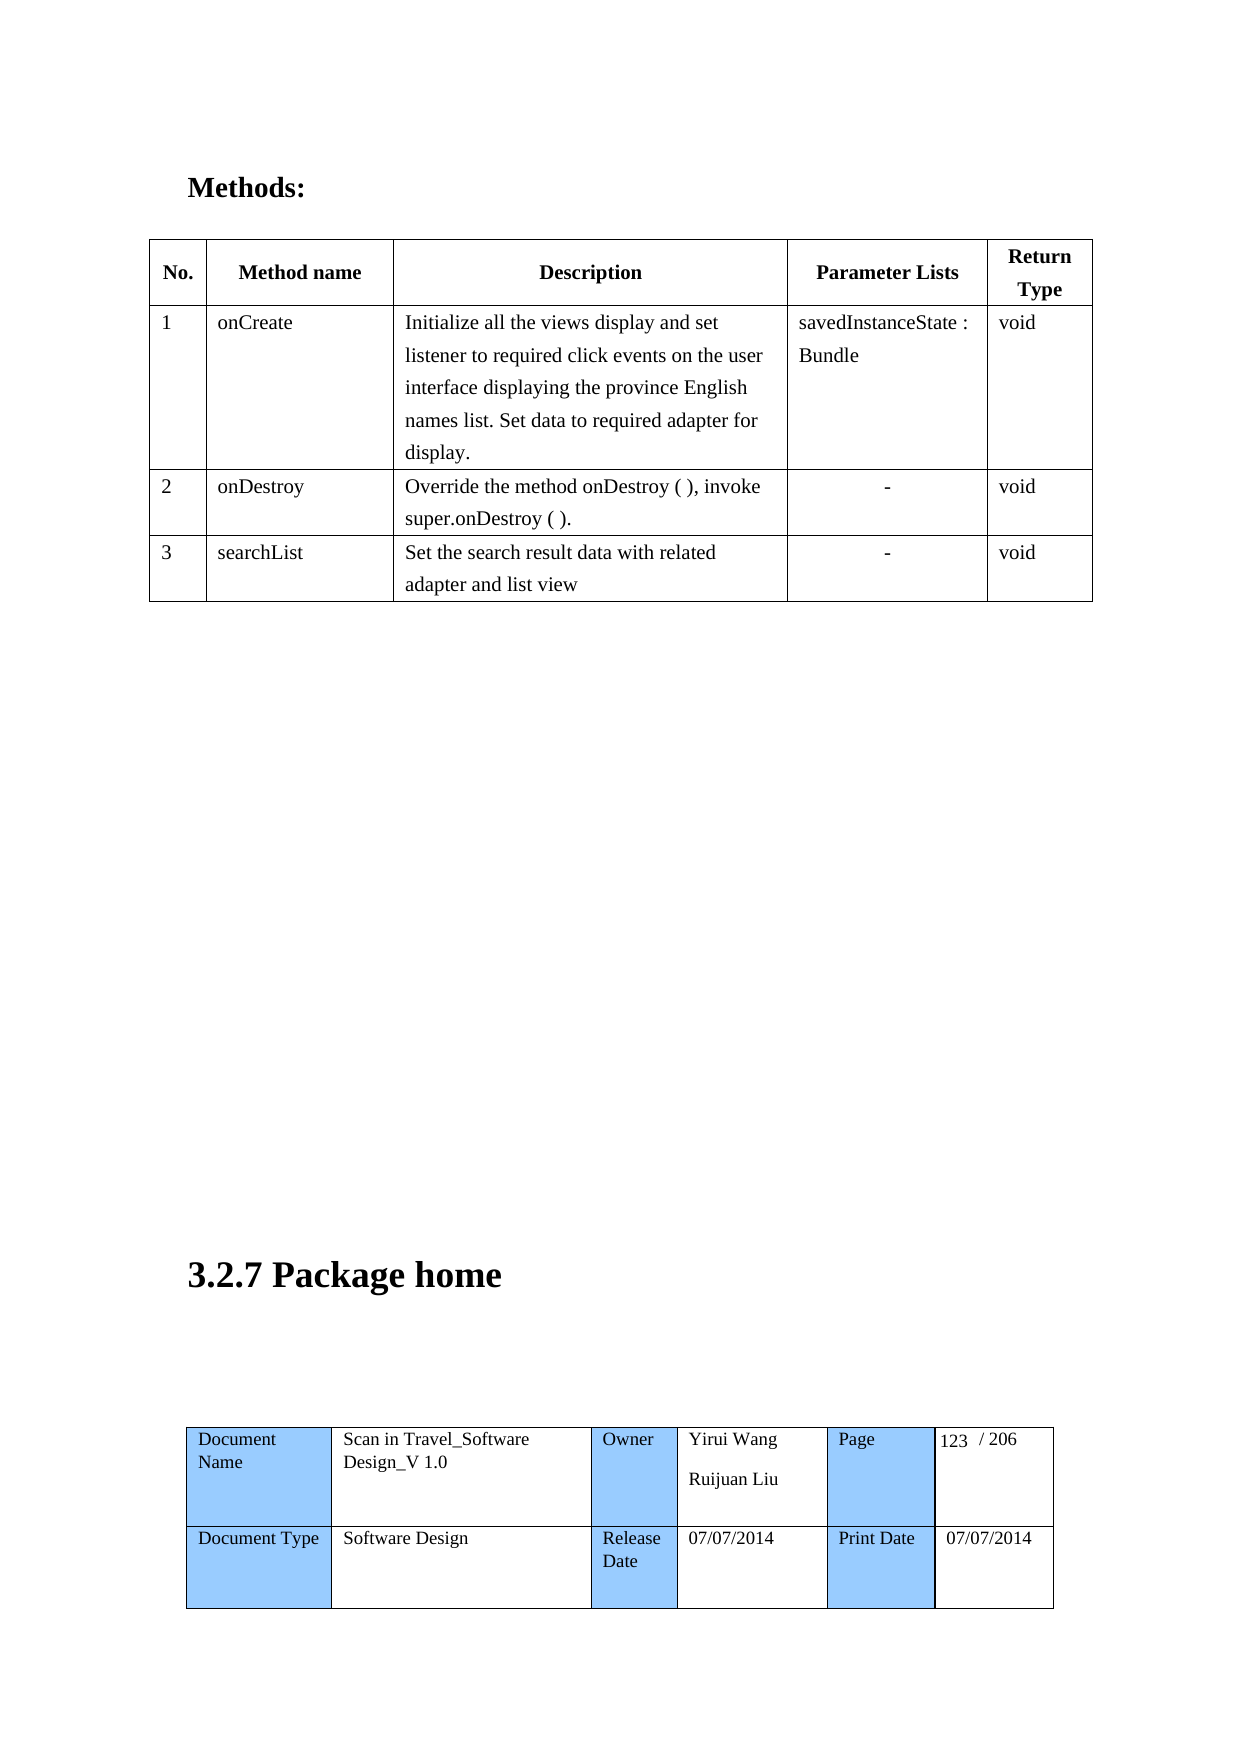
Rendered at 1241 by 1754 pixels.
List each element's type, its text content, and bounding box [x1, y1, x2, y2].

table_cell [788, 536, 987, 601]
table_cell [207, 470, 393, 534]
text 3.2.7 Package home [187, 1242, 1053, 1307]
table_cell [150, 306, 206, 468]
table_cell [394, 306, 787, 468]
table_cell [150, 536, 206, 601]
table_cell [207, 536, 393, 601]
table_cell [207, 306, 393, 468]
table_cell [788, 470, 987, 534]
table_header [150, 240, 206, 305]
text Methods: [187, 154, 1053, 219]
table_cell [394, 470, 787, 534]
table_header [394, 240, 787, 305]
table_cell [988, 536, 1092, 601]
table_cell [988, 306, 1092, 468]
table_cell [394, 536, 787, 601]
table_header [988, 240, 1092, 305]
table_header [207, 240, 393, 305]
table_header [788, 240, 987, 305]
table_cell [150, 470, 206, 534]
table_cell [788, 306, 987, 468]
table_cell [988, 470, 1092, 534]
